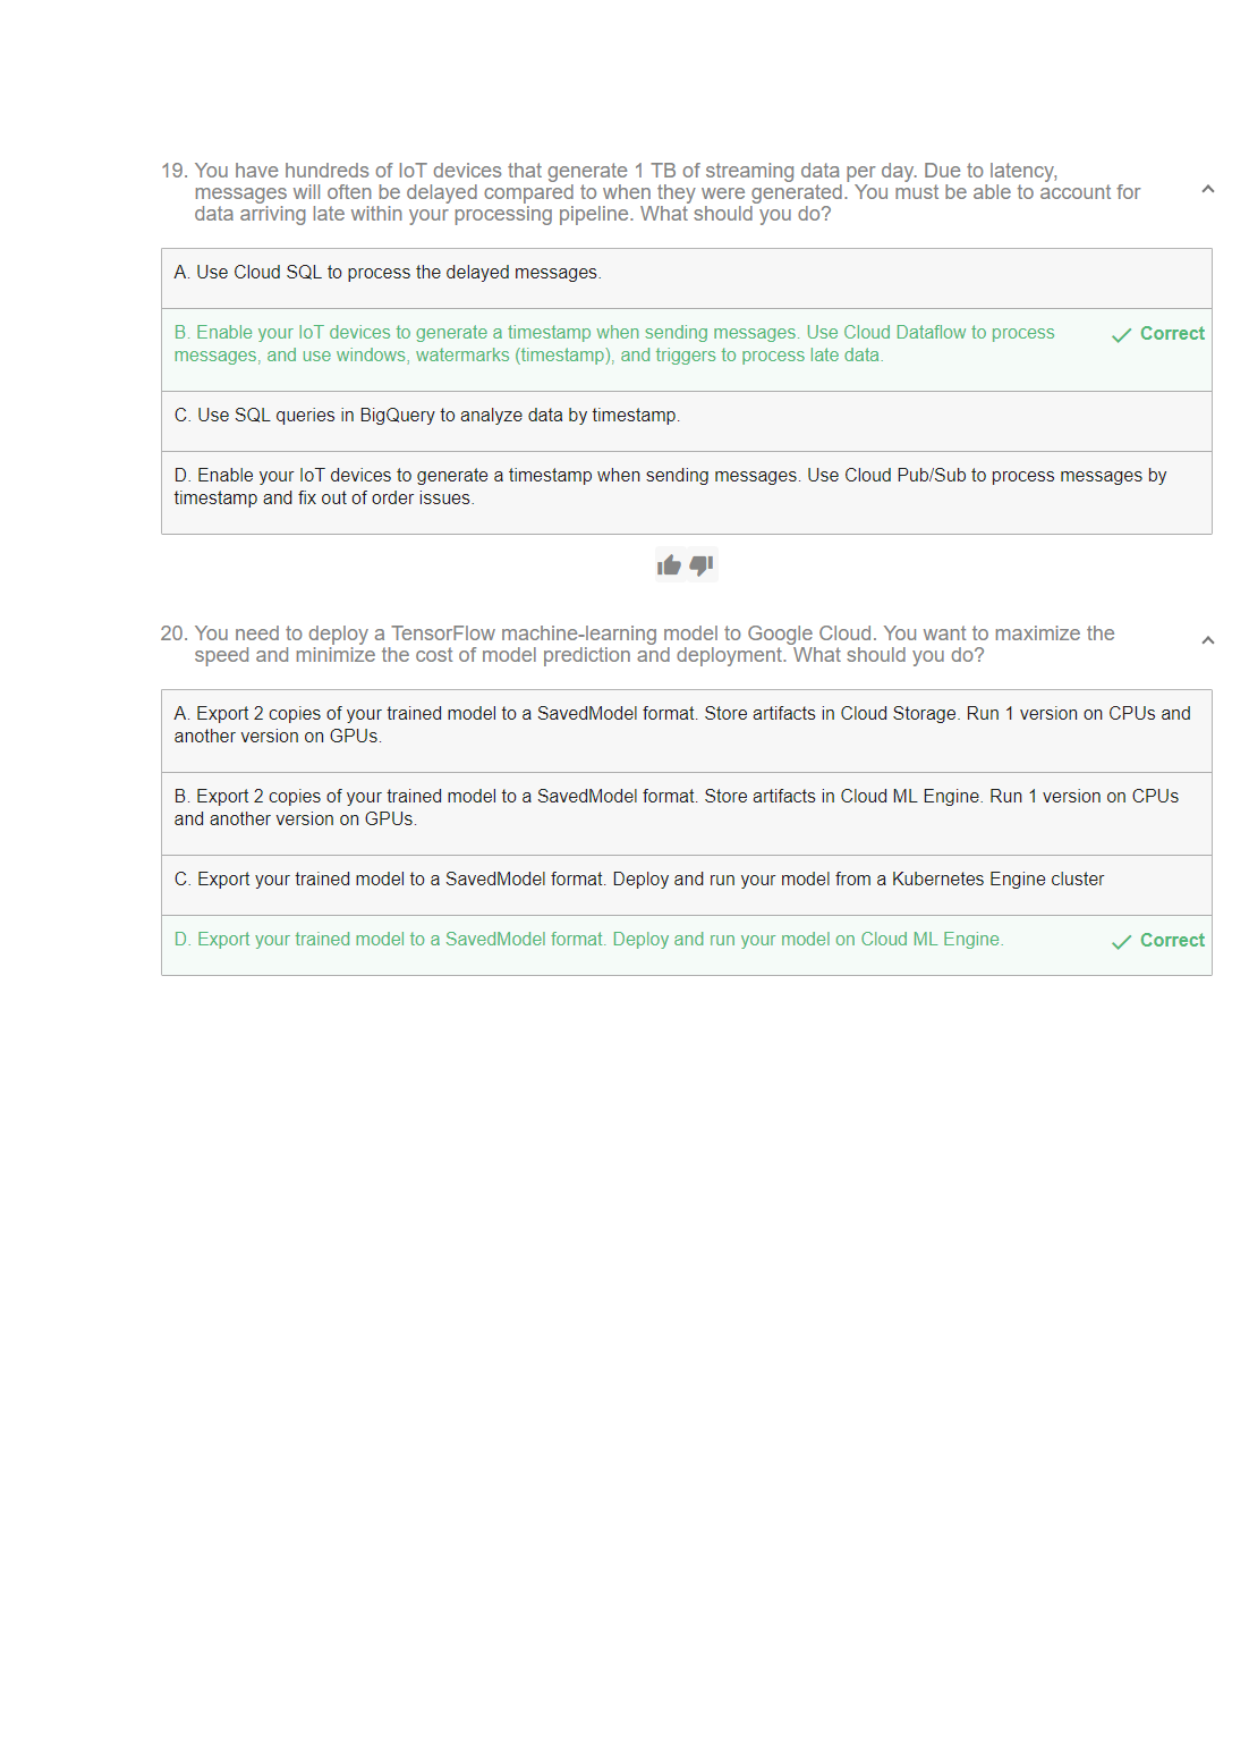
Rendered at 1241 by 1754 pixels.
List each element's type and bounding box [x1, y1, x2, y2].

picture [147, 147, 1231, 986]
